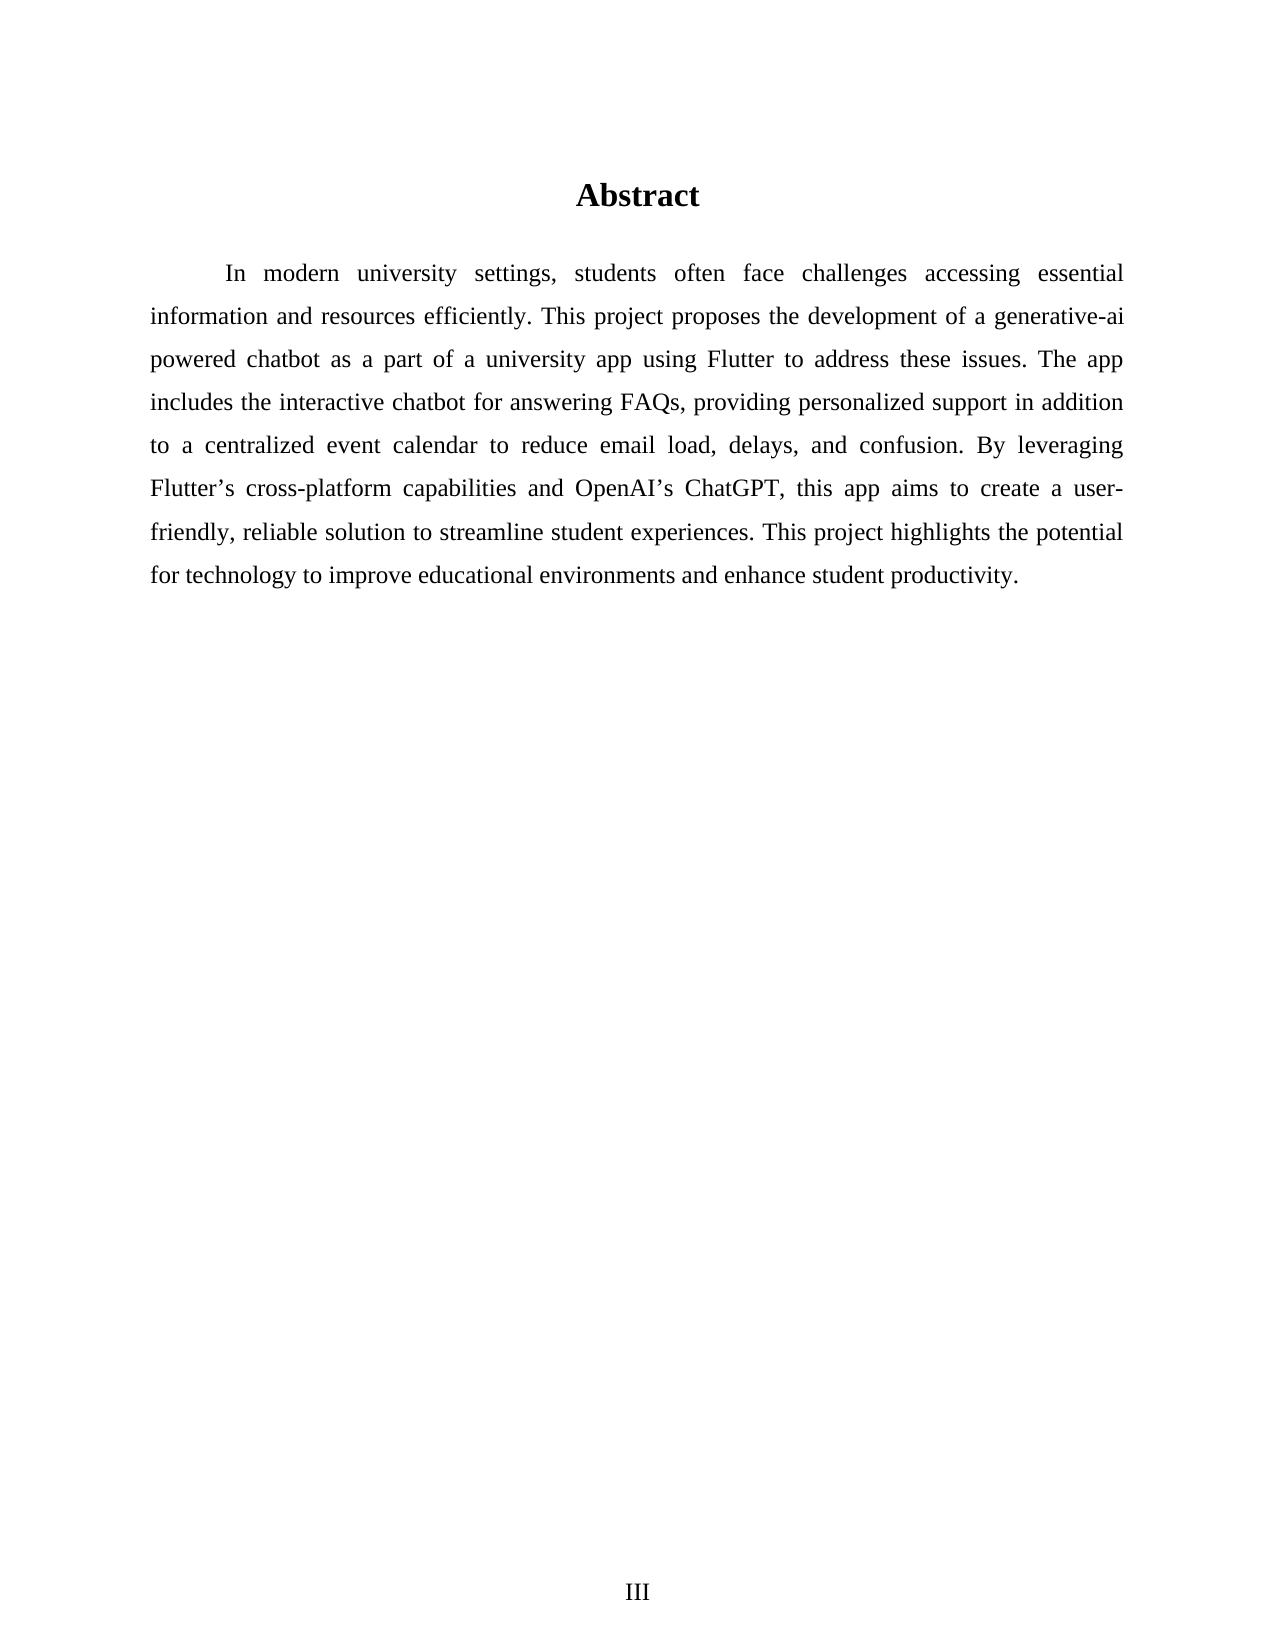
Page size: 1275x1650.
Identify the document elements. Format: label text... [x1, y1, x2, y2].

text In modern university settings, students often face challenges accessing essential information and resources efficiently. This project proposes the development of a generative-ai powered chatbot as a part of a university app using Flutter to address these issues. The app includes the interactive chatbot for answering FAQs, providing personalized support in addition to a centralized event calendar to reduce email load, delays, and confusion. By leveraging Flutter’s cross-platform capabilities and OpenAI’s ChatGPT, this app aims to create a user-friendly, reliable solution to streamline student experiences. This project highlights the potential for technology to improve educational environments and enhance student productivity. [150, 258, 1125, 588]
subtitle Abstract [150, 175, 1125, 214]
